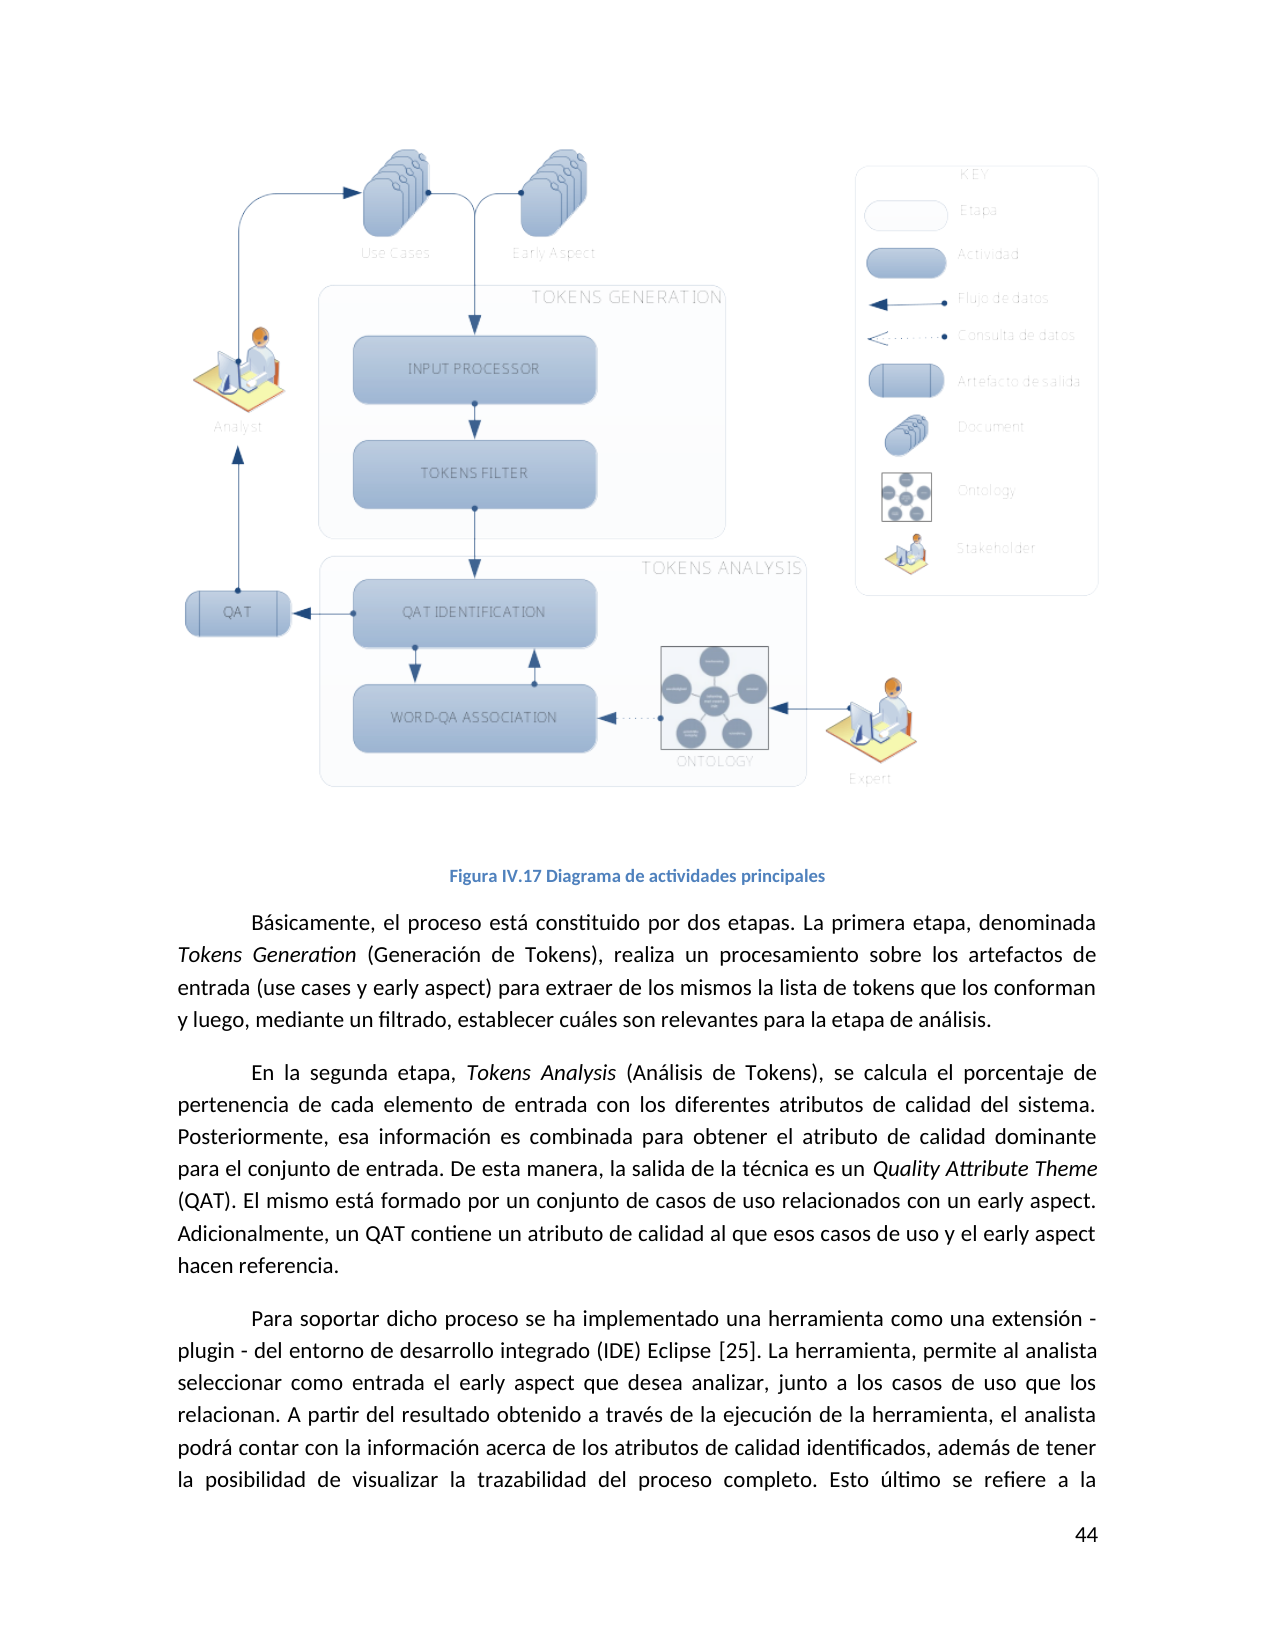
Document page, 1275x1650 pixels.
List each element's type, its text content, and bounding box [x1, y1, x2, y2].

text Básicamente, el proceso está constituido por dos etapas. La primera etapa, denominada Tokens Generation (Generación de Tokens), realiza un procesamiento sobre los artefactos de entrada (use cases y early aspect) para extraer de los mismos la lista de tokens que los conforman y luego, mediante un filtrado, establecer cuáles son relevantes para la etapa de análisis. [177, 908, 1098, 1033]
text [177, 1304, 1098, 1493]
text En la segunda etapa, Tokens Analysis (Análisis de Tokens), se calcula el porcentaje de pertenencia de cada elemento de entrada con los diferentes atributos de calidad del sistema. Posteriormente, esa información es combinada para obtener el atributo de calidad dominante para el conjunto de entrada. De esta manera, la salida de la técnica es un Quality Attribute Theme (QAT). El mismo está formado por un conjunto de casos de uso relacionados con un early aspect. Adicionalmente, un QAT contiene un atributo de calidad al que esos casos de uso y el early aspect hacen referencia. [177, 1058, 1098, 1279]
